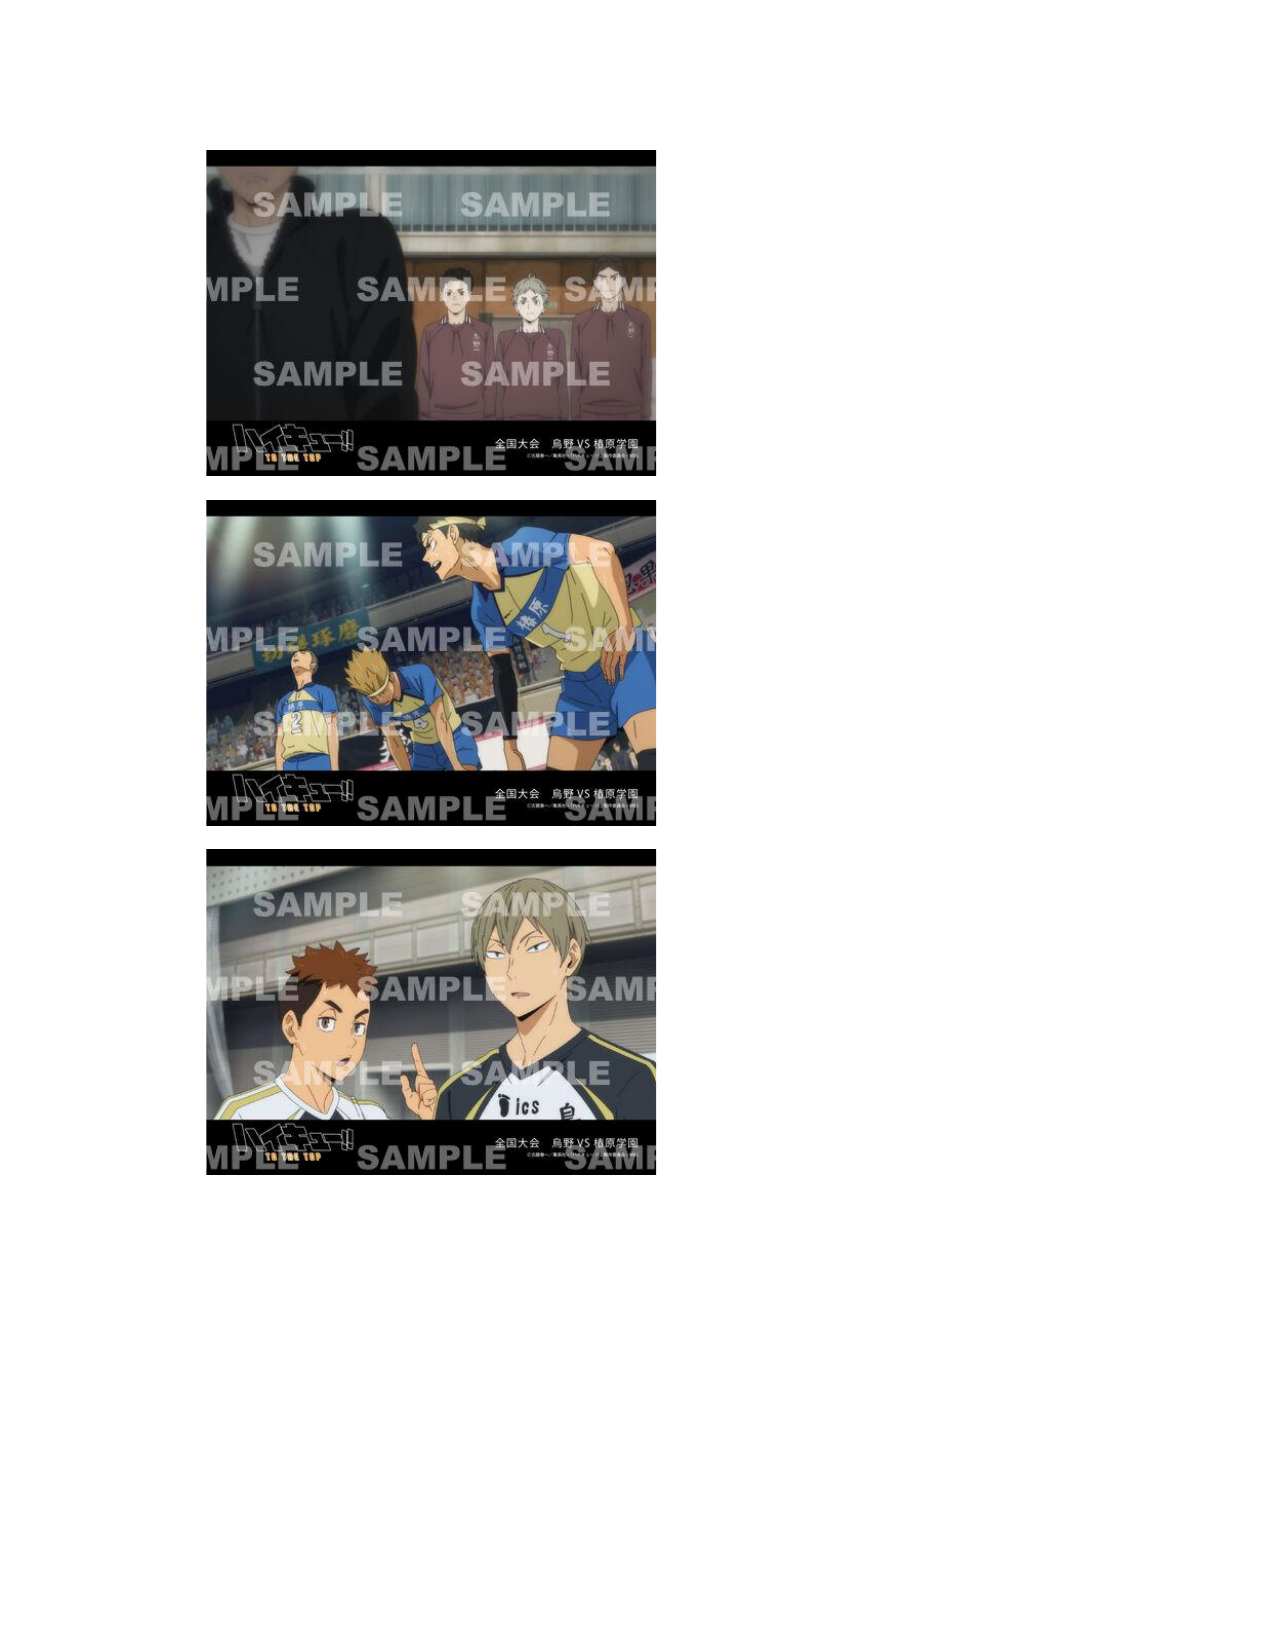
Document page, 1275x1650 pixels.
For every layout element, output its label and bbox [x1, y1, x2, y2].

picture [206, 849, 657, 1175]
picture [206, 150, 657, 476]
picture [206, 500, 657, 826]
